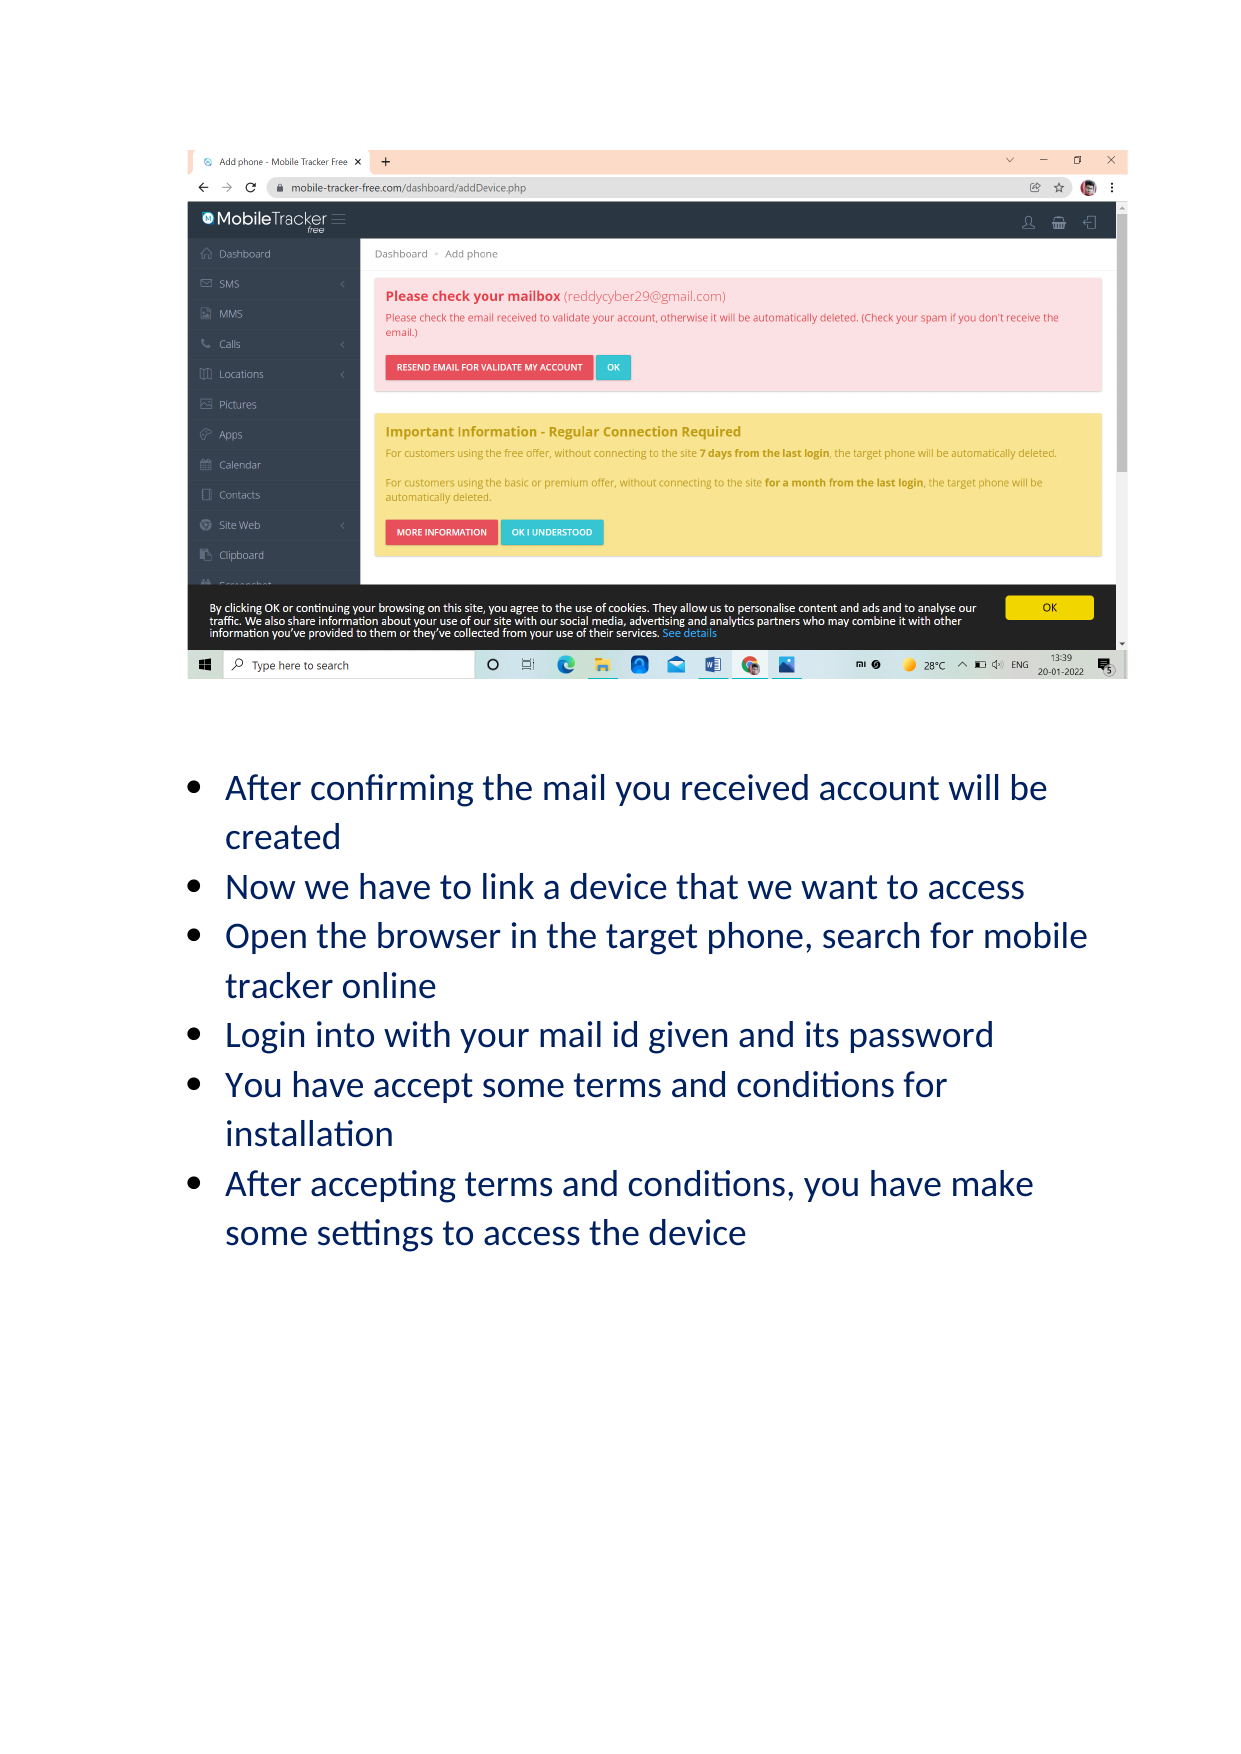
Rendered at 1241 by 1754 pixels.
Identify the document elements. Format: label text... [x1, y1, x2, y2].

list Open the browser in the target phone, search for mobile tracker online [187, 912, 1090, 1008]
list After accepting terms and conditions, you have make some settings to access the device [187, 1160, 1090, 1255]
list After confirming the mail you received account will be created [187, 764, 1090, 859]
list You have accept some terms and conditions for installation [187, 1061, 1090, 1156]
list Now we have to link a device that we want to access [187, 863, 1090, 909]
list Login into with your mail id given and its password [187, 1011, 1090, 1057]
picture [187, 150, 1128, 679]
